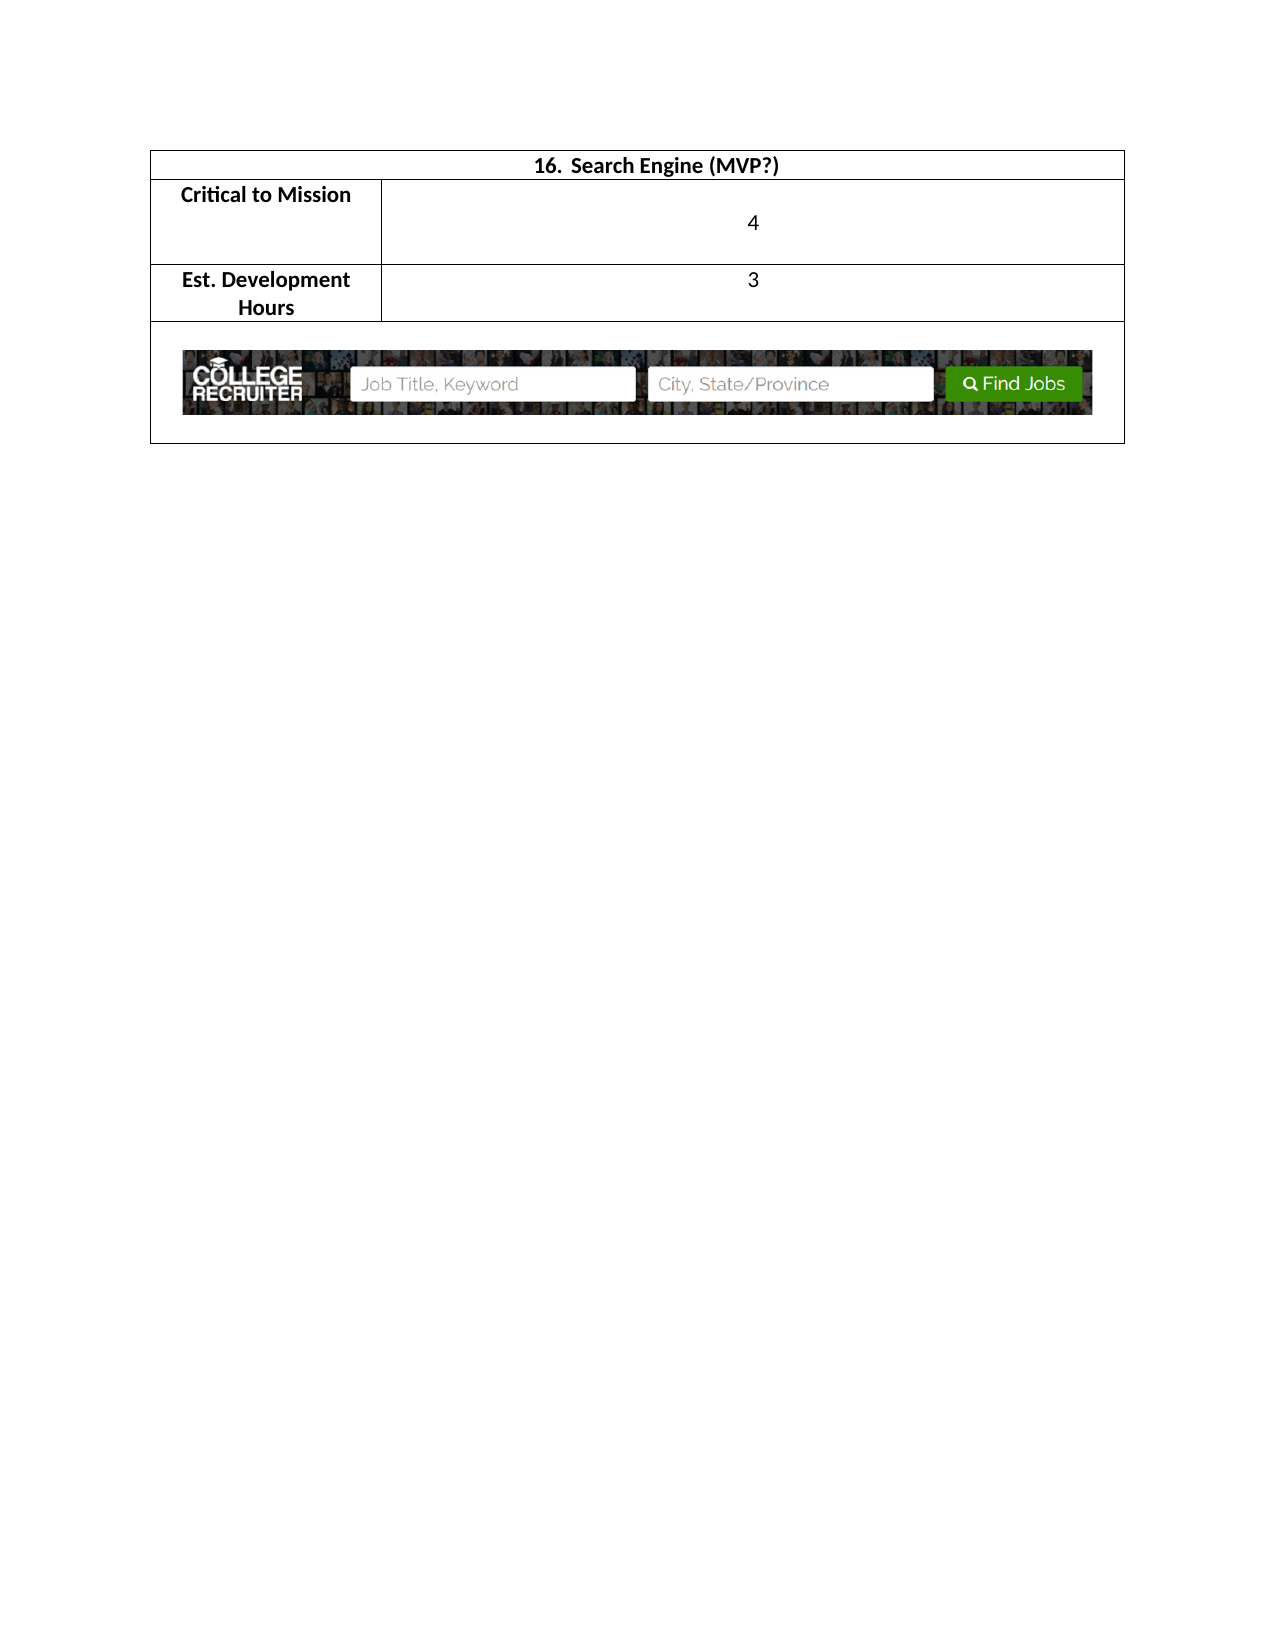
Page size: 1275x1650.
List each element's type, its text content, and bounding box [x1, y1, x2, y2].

table_cell Est. Development Hours [151, 265, 381, 321]
table_cell Critical to Mission [151, 180, 381, 264]
table_cell [151, 322, 1124, 443]
picture [182, 350, 1093, 415]
table_header Search Engine (MVP?) [151, 151, 1124, 179]
table_cell 4 [382, 180, 1124, 264]
table_cell 3 [382, 265, 1124, 321]
